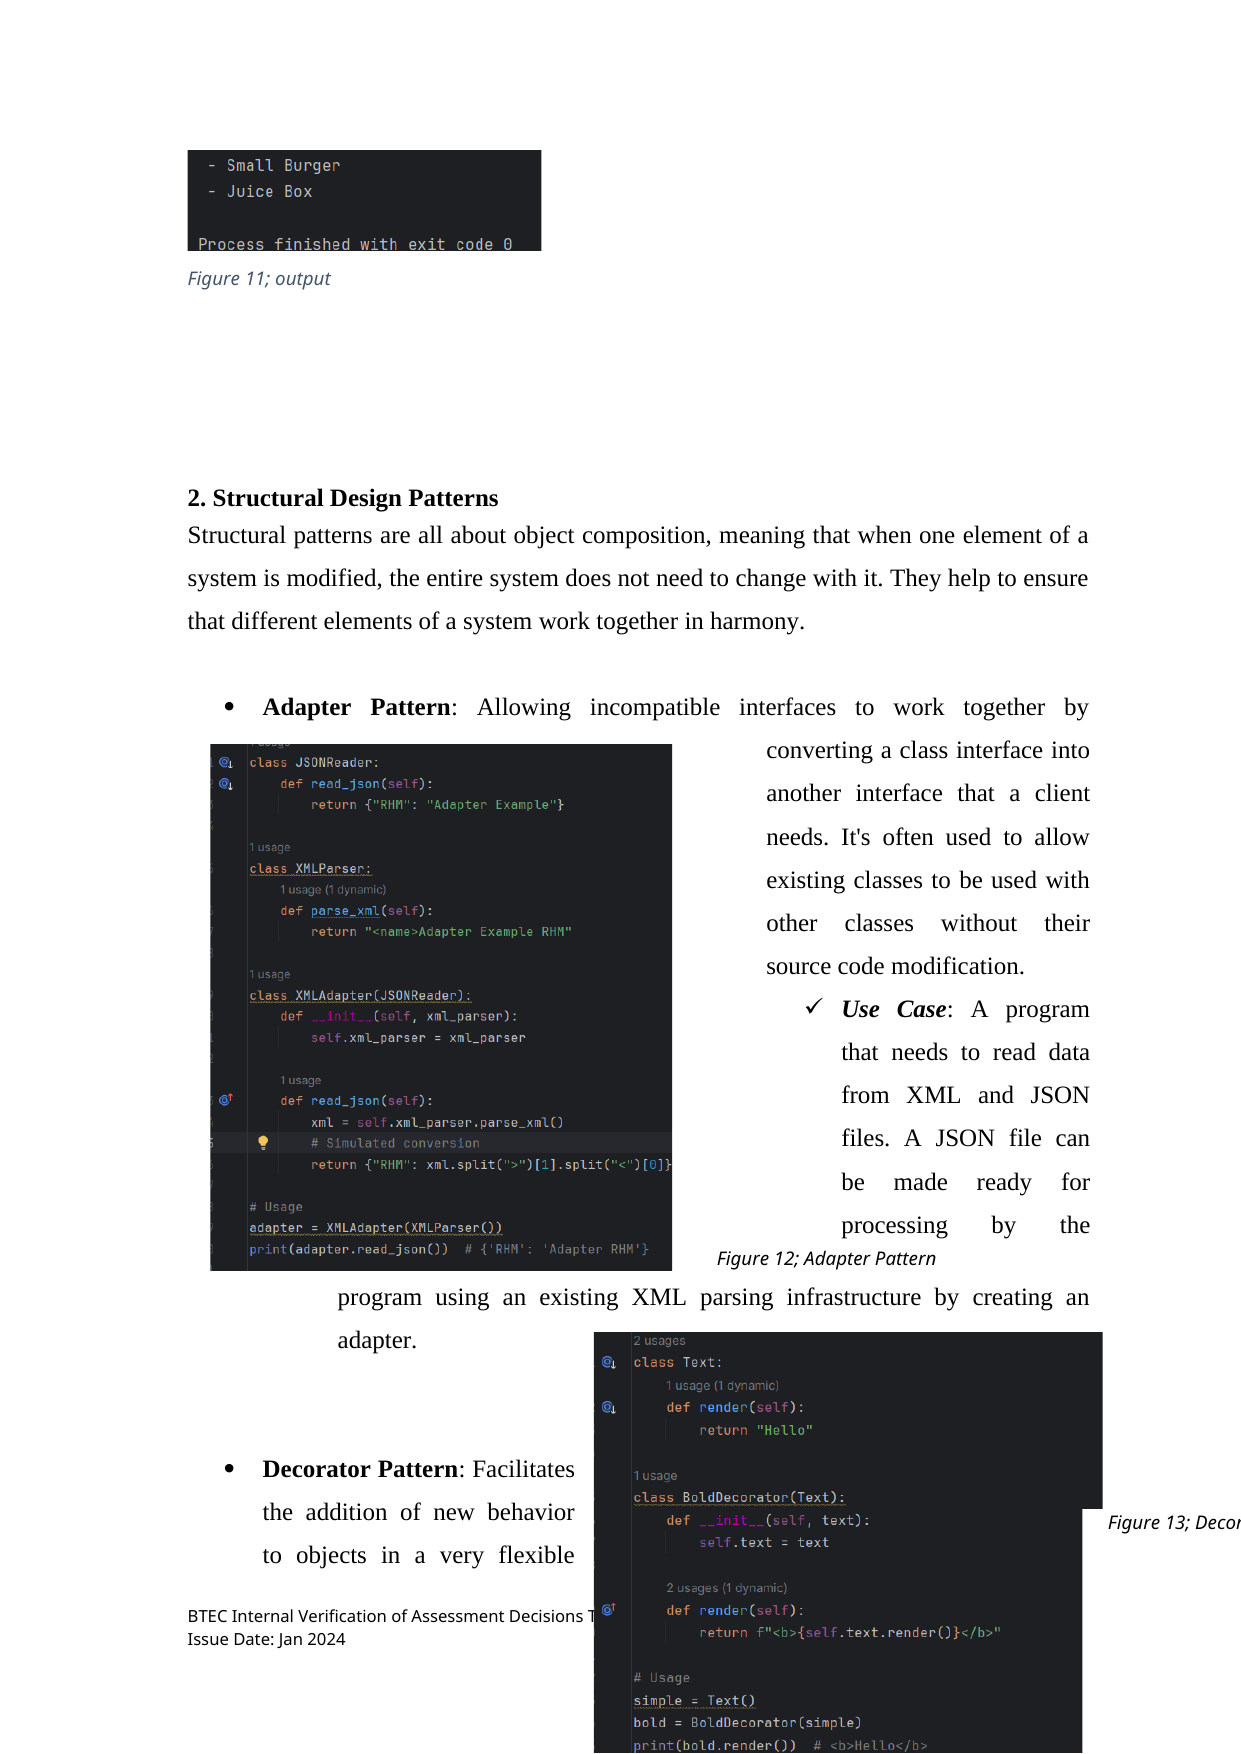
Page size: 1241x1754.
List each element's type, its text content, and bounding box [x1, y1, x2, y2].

list Decorator Pattern: Facilitates the addition of new behavior to objects in a very flexible way without subclassing. It's an alternative to extending functionality and allows flexibility in extending the same. [225, 1121, 1090, 1452]
subtitle 2. Structural Design Patterns [187, 150, 1090, 179]
list Use Case: A program that needs to read data from XML and JSON files. A JSON file can be made ready for processing by the program using an existing XML parsing infrastructure by creating an adapter. [300, 661, 1090, 1021]
text Structural patterns are all about object composition, meaning that when one element of a system is modified, the entire system does not need to change with it. They help to ensure that different elements of a system work together in harmony. [187, 187, 1090, 302]
picture [209, 412, 673, 937]
list Adapter Pattern: Allowing incompatible interfaces to work together by converting a class interface into another interface that a client needs. It's often used to allow existing classes to be used with other classes without their source code modification. [225, 359, 1090, 647]
picture [593, 1129, 1102, 1548]
